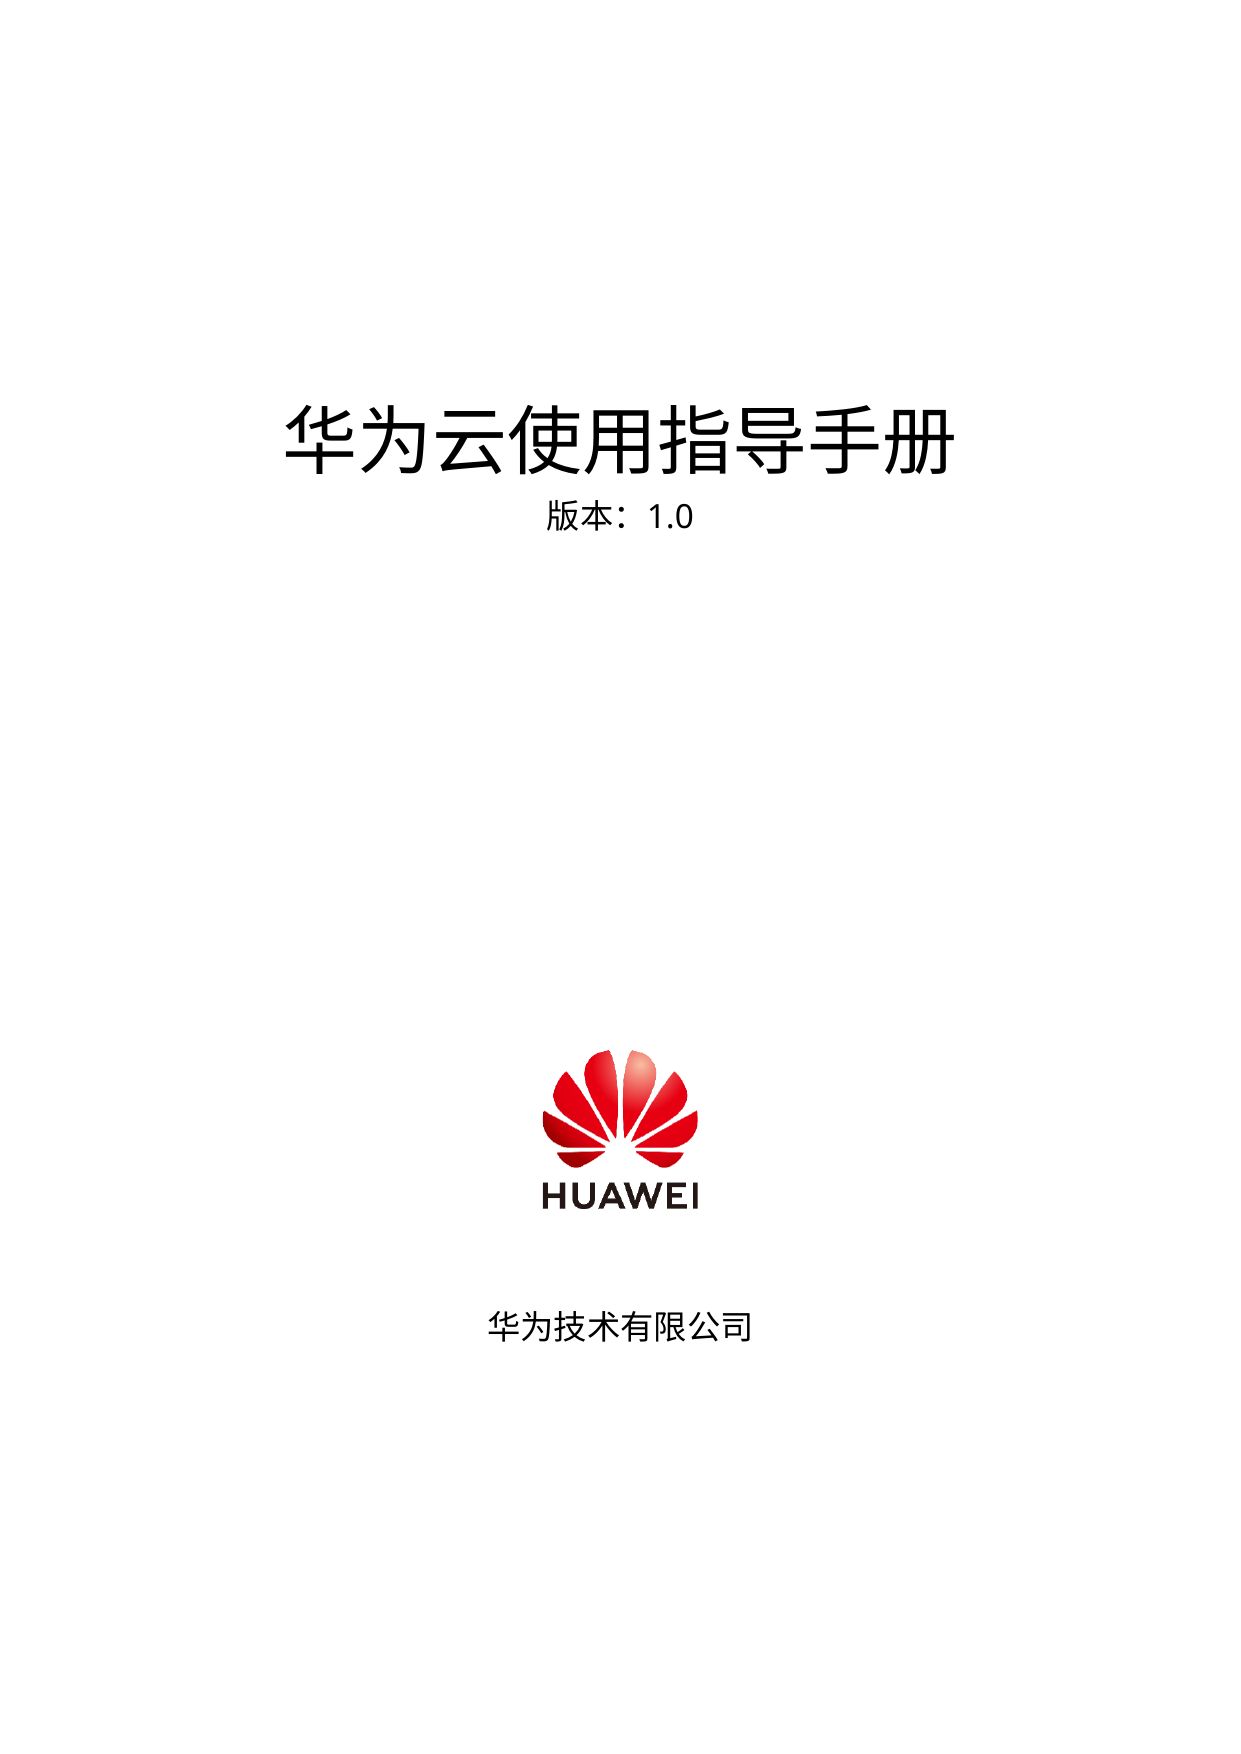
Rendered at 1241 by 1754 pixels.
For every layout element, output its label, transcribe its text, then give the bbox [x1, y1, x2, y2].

text 华为技术有限公司 [118, 1301, 1122, 1349]
text 华为云使用指导手册 [118, 382, 1122, 490]
picture [542, 1050, 698, 1209]
text 版本：1.0 [118, 490, 1122, 539]
